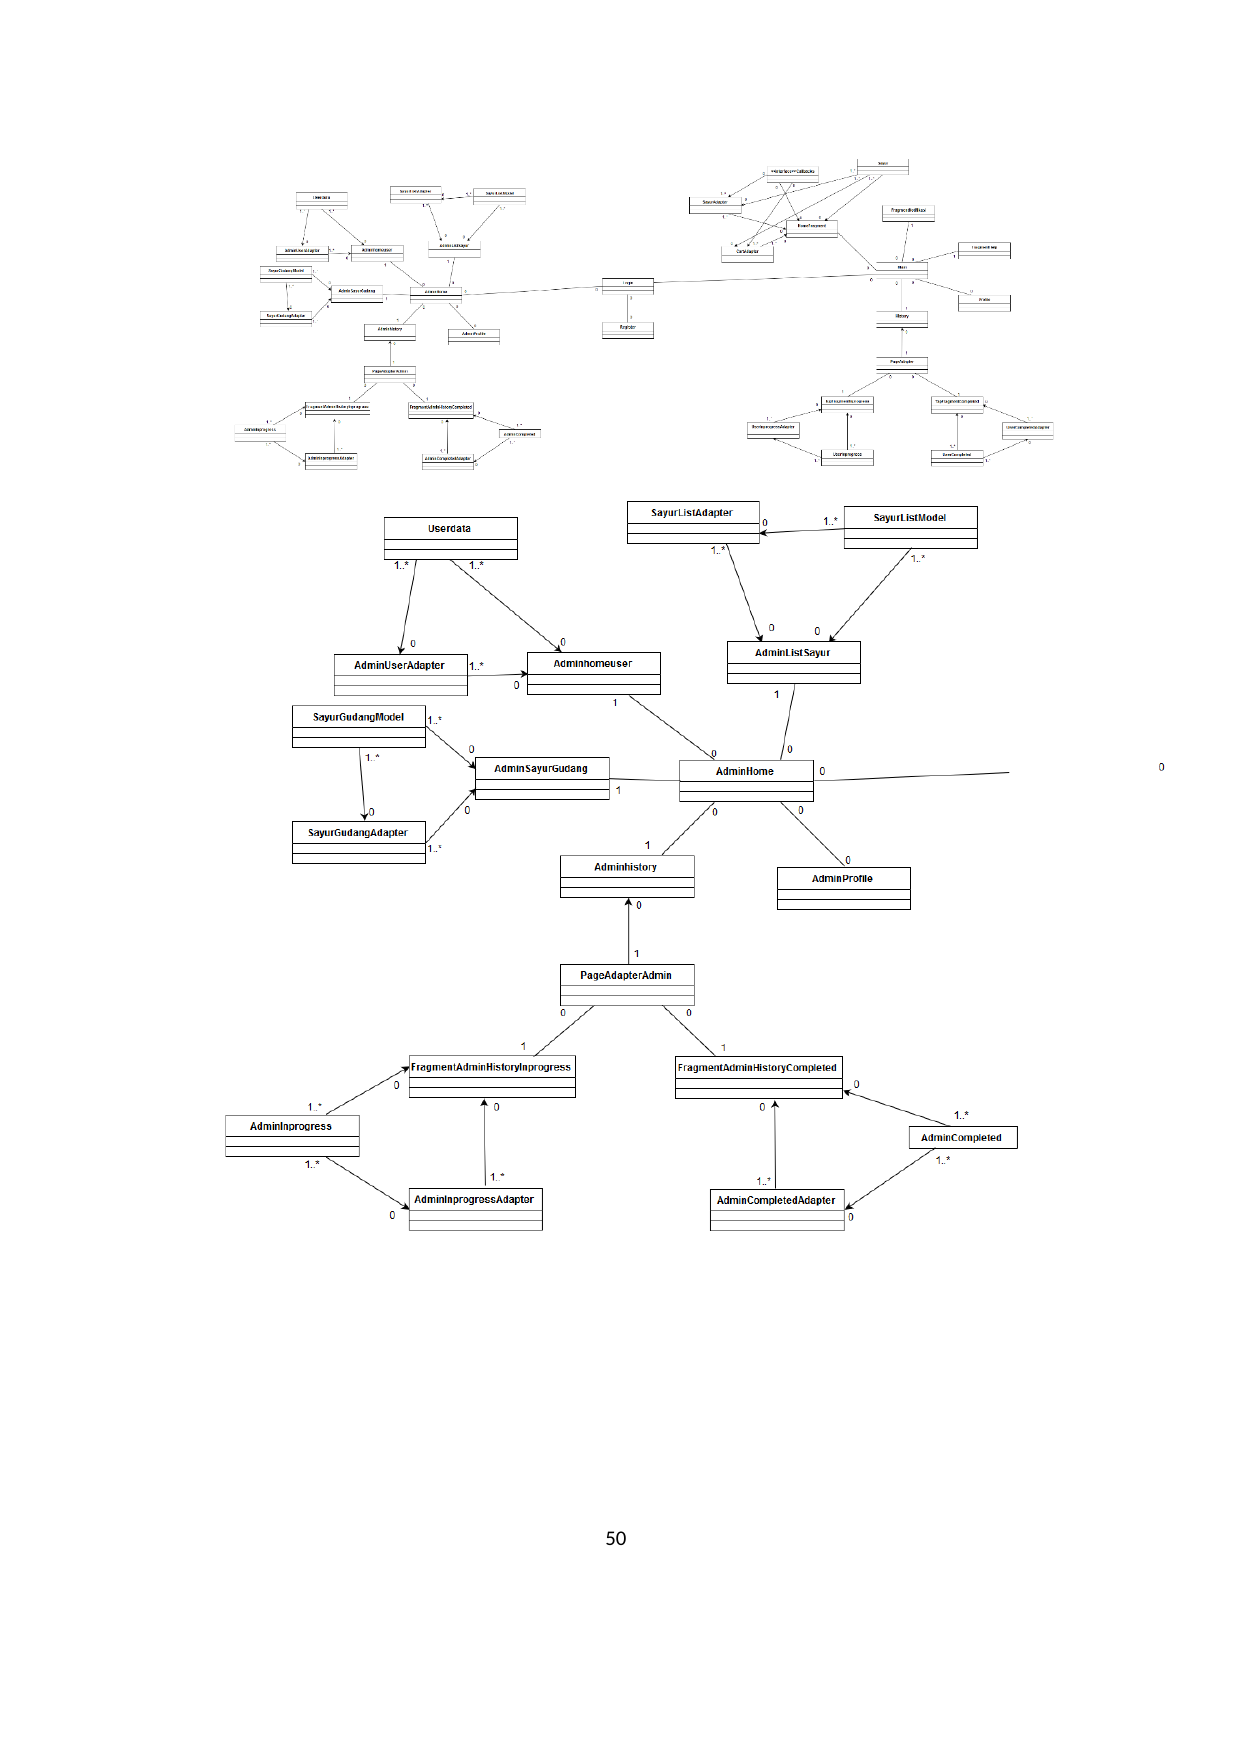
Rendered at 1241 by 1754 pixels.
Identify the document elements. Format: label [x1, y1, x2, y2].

picture [225, 501, 1175, 1231]
picture [234, 159, 1054, 470]
